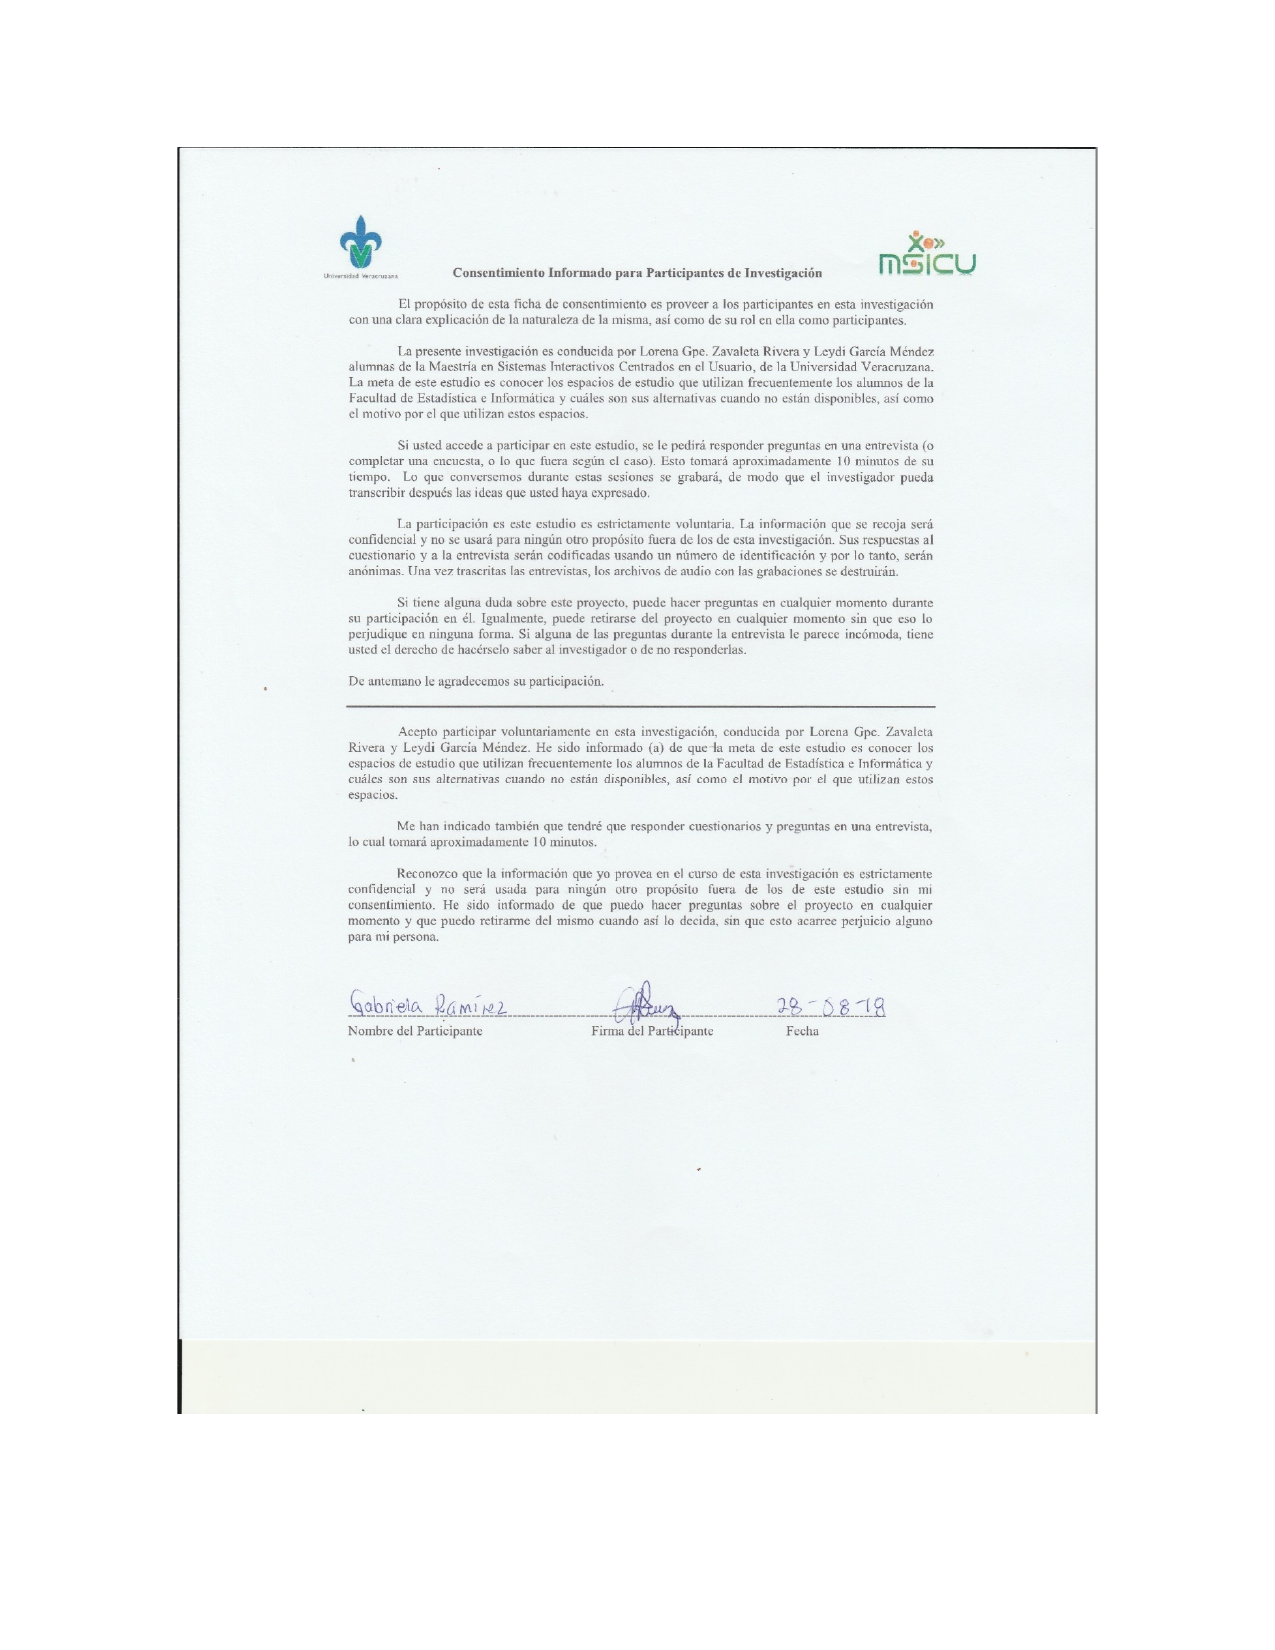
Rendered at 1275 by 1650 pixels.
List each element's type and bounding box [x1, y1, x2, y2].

picture [177, 147, 1098, 1414]
